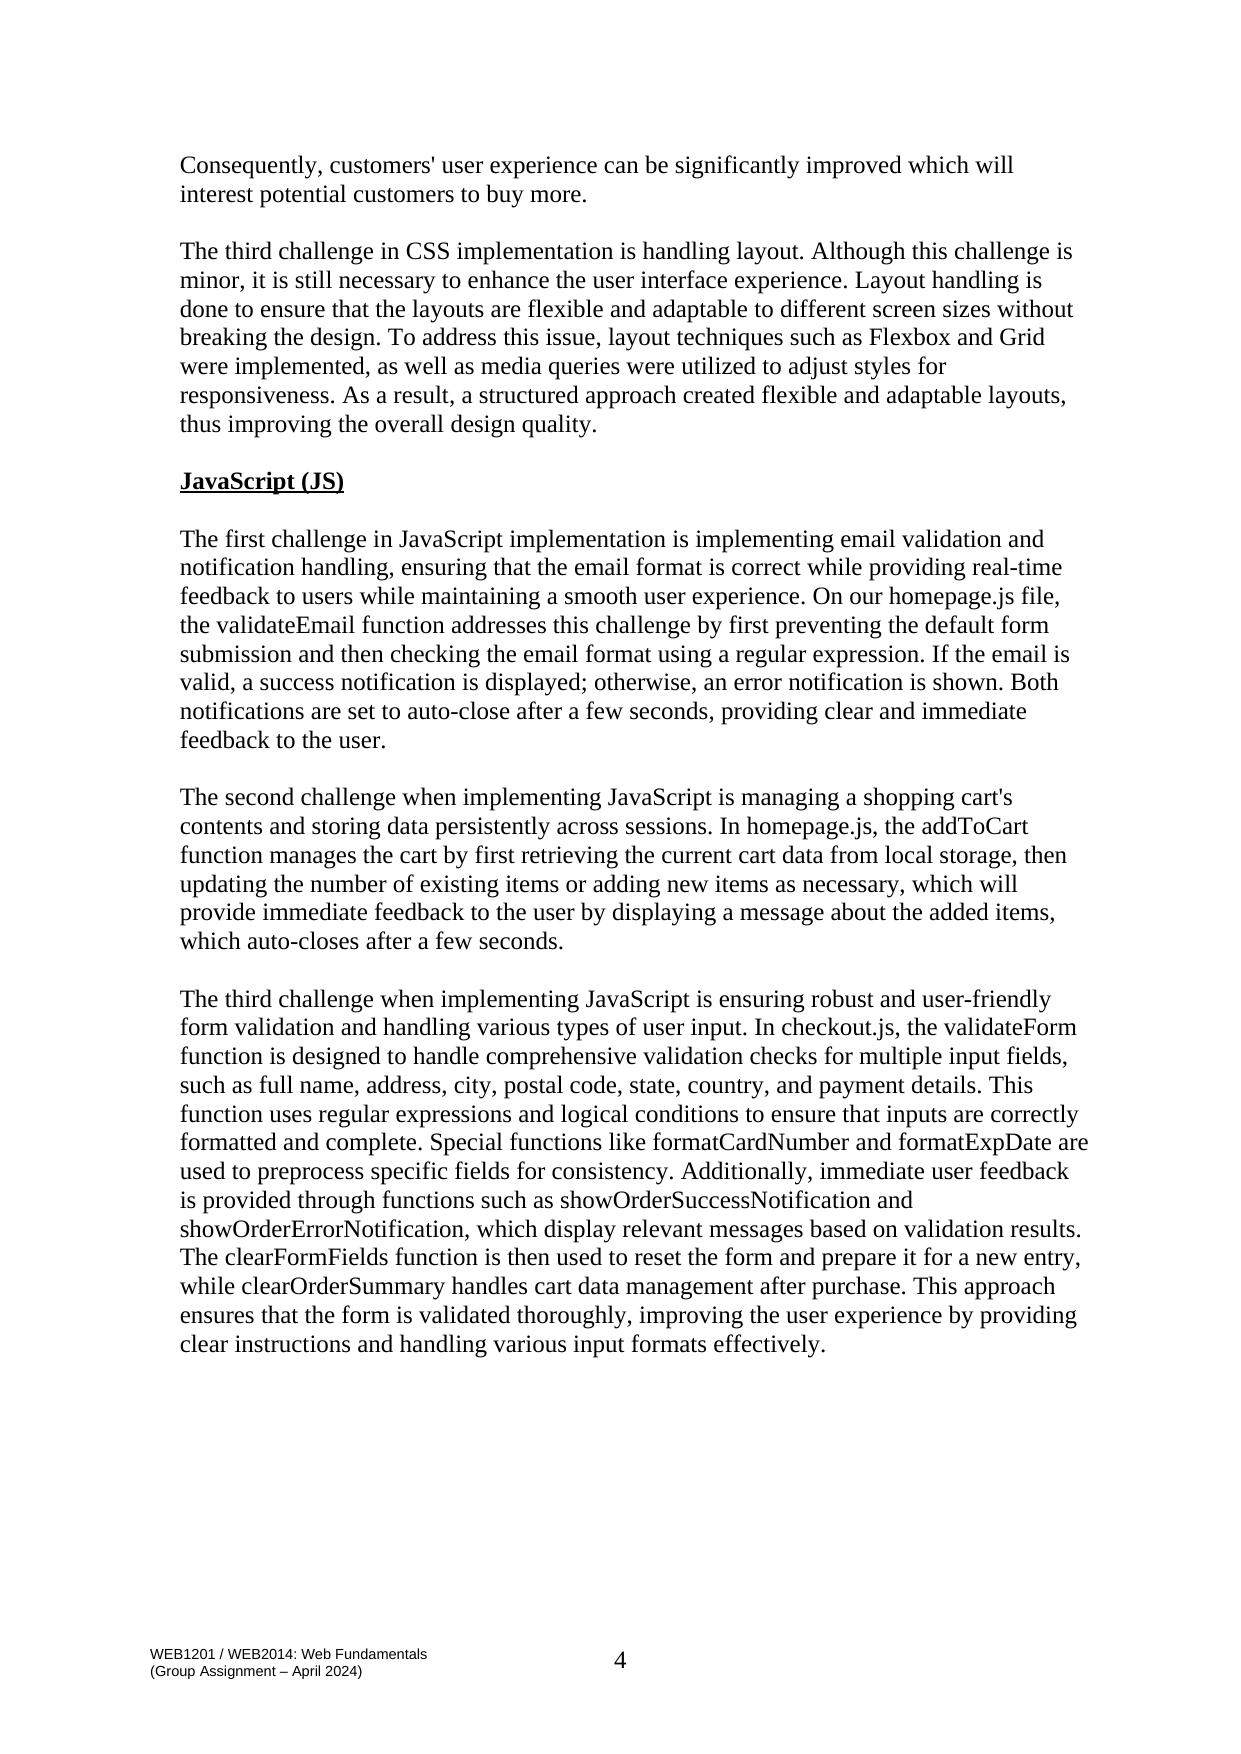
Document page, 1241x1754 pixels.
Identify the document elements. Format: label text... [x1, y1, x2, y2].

text Consequently, customers' user experience can be significantly improved which will interest potential customers to buy more. [179, 150, 1090, 207]
text The first challenge in JavaScript implementation is implementing email validation and notification handling, ensuring that the email format is correct while providing real-time feedback to users while maintaining a smooth user experience. On our homepage.js file, the validateEmail function addresses this challenge by first preventing the default form submission and then checking the email format using a regular expression. If the email is valid, a success notification is displayed; otherwise, an error notification is shown. Both notifications are set to auto-close after a few seconds, providing clear and immediate feedback to the user. [179, 524, 1090, 754]
text The third challenge in CSS implementation is handling layout. Although this challenge is minor, it is still necessary to enhance the user interface experience. Layout handling is done to ensure that the layouts are flexible and adaptable to different screen sizes without breaking the design. To address this issue, layout techniques such as Flexbox and Grid were implemented, as well as media queries were utilized to adjust styles for responsiveness. As a result, a structured approach created flexible and adaptable layouts, thus improving the overall design quality. [179, 236, 1090, 437]
text JavaScript (JS) [179, 466, 1090, 495]
text The third challenge when implementing JavaScript is ensuring robust and user-friendly form validation and handling various types of user input. In checkout.js, the validateForm function is designed to handle comprehensive validation checks for multiple input fields, such as full name, address, city, postal code, state, country, and payment details. This function uses regular expressions and logical conditions to ensure that inputs are correctly formatted and complete. Special functions like formatCardNumber and formatExpDate are used to preprocess specific fields for consistency. Additionally, immediate user feedback is provided through functions such as showOrderSuccessNotification and showOrderErrorNotification, which display relevant messages based on validation results. The clearFormFields function is then used to reset the form and prepare it for a new entry, while clearOrderSummary handles cart data management after purchase. This approach ensures that the form is validated thoroughly, improving the user experience by providing clear instructions and handling various input formats effectively. [179, 984, 1090, 1357]
text The second challenge when implementing JavaScript is managing a shopping cart's contents and storing data persistently across sessions. In homepage.js, the addToCart function manages the cart by first retrieving the current cart data from local storage, then updating the number of existing items or adding new items as necessary, which will provide immediate feedback to the user by displaying a message about the added items, which auto-closes after a few seconds. [179, 782, 1090, 955]
